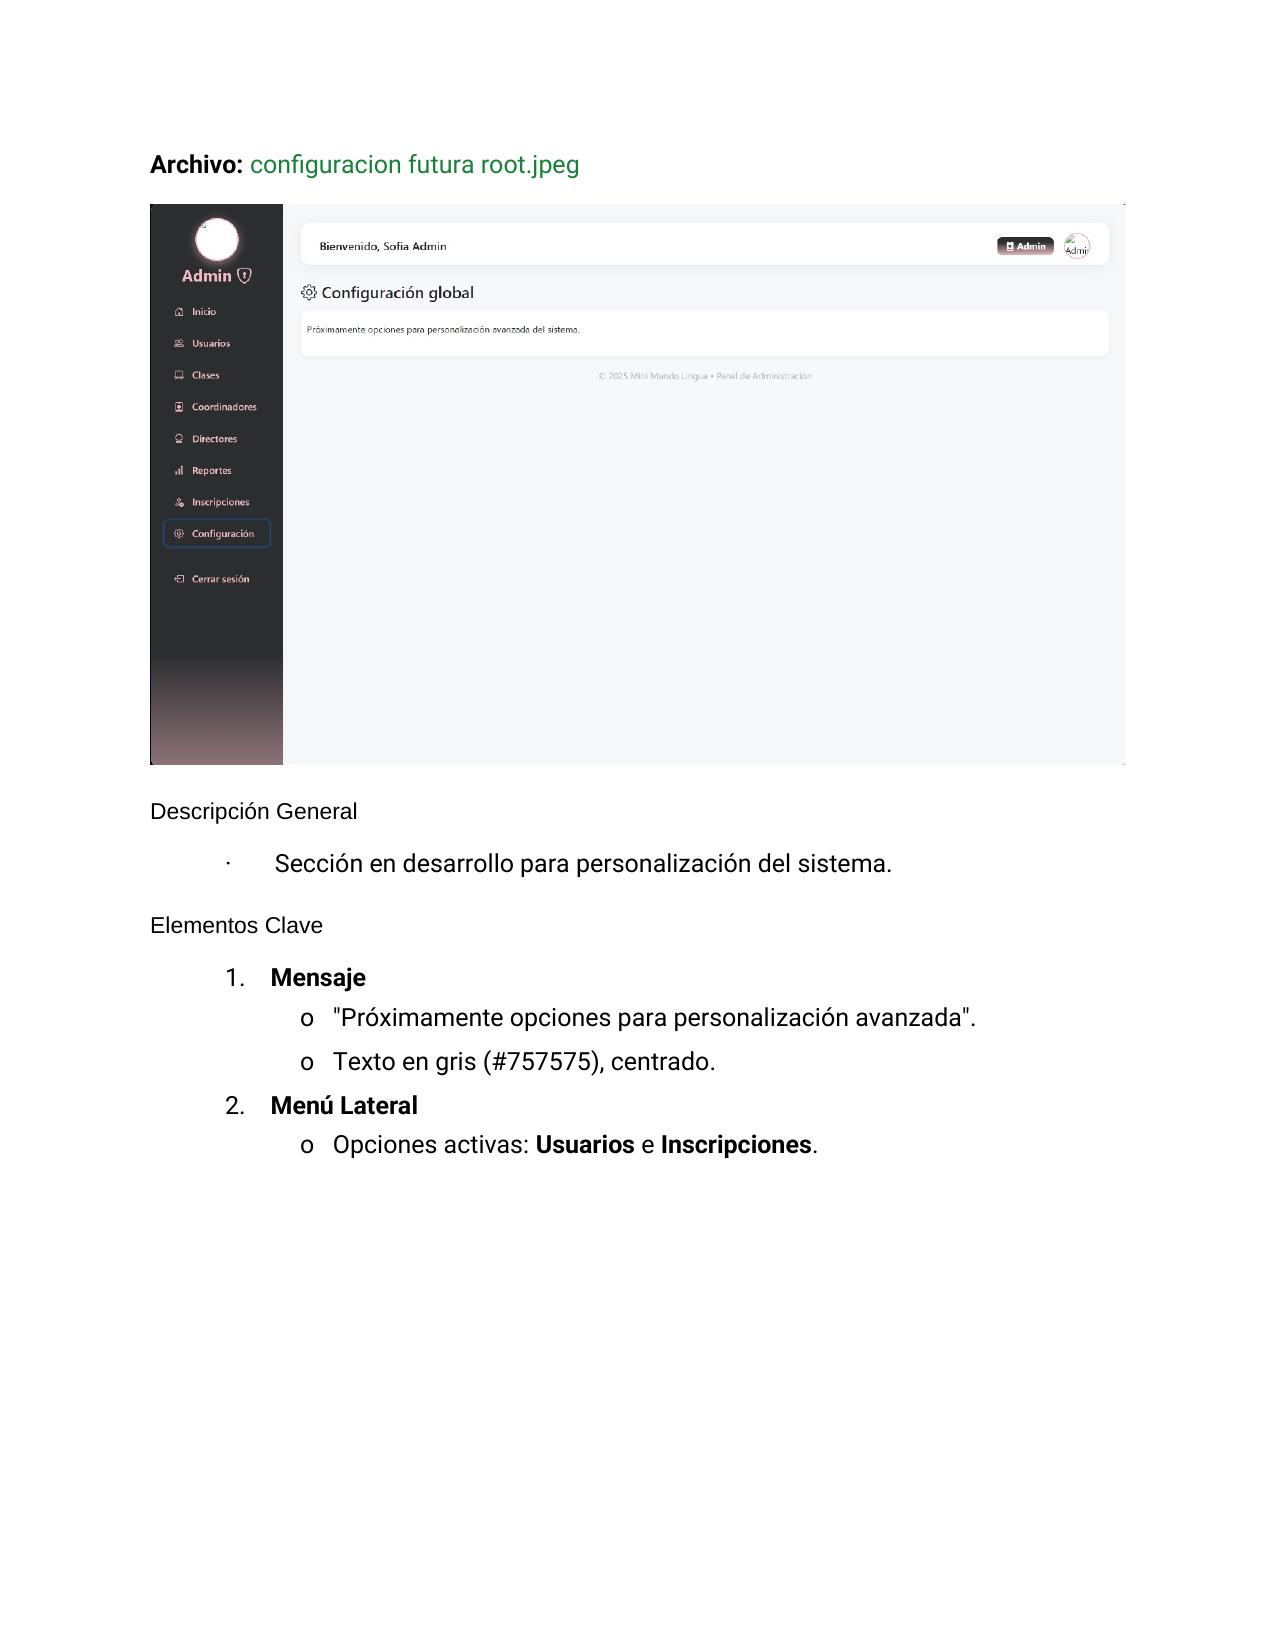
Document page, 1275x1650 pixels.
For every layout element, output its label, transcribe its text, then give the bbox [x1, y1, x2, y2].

picture [150, 204, 1125, 765]
text Descripción General [150, 798, 1125, 824]
text Archivo: configuracion futura root.jpeg [150, 150, 1125, 179]
text · Sección en desarrollo para personalización del sistema. [225, 849, 1125, 878]
text o "Próximamente opciones para personalización avanzada". [300, 1003, 1125, 1032]
text Elementos Clave [150, 912, 1125, 938]
text 1. Mensaje [225, 963, 1125, 992]
text o Opciones activas: Usuarios e Inscripciones. [300, 1131, 1125, 1160]
text 2. Menú Lateral [225, 1091, 1125, 1120]
text o Texto en gris (#757575), centrado. [300, 1047, 1125, 1076]
